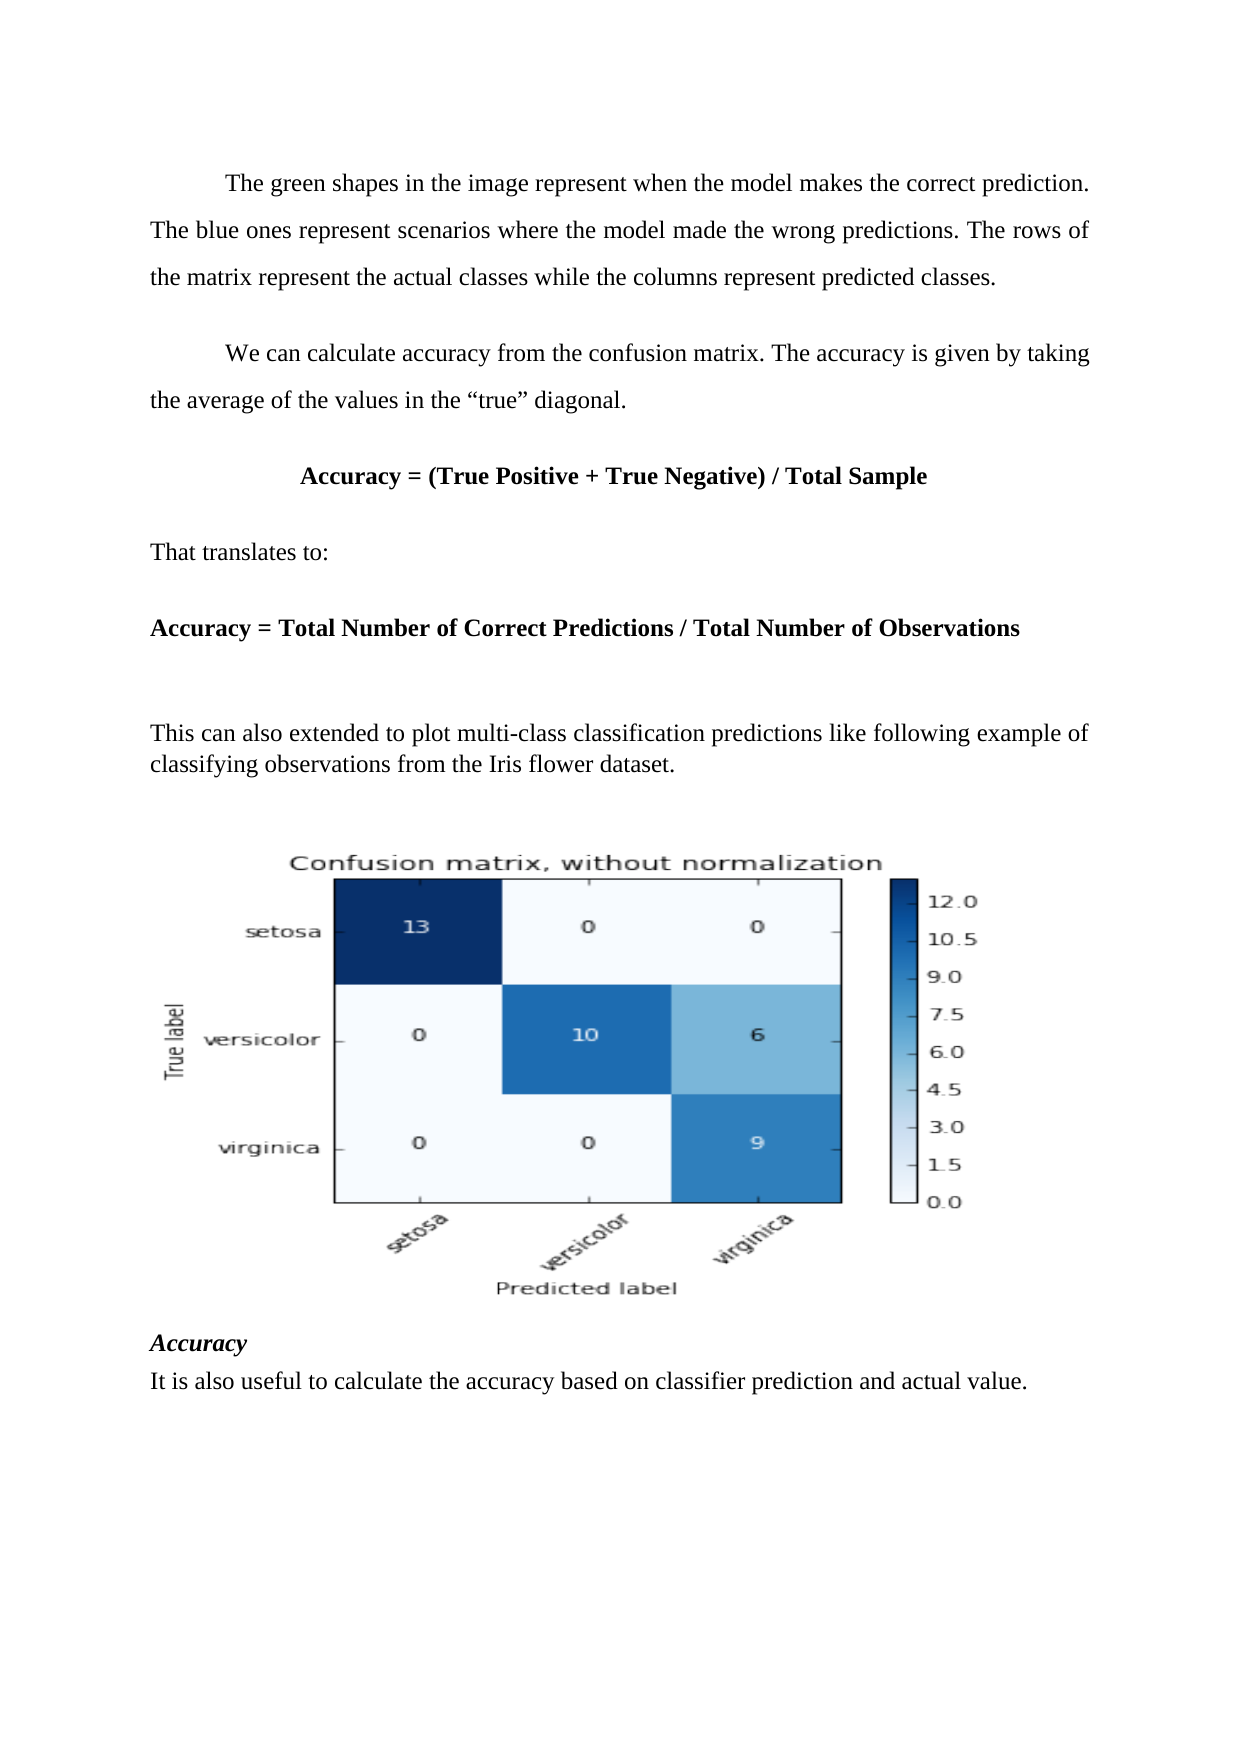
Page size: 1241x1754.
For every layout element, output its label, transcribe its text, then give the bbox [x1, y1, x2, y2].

subtitle Accuracy [150, 1328, 1090, 1356]
text Accuracy = Total Number of Correct Predictions / Total Number of Observations [150, 595, 1090, 642]
text That translates to: [150, 519, 1090, 566]
picture [150, 845, 998, 1309]
text It is also useful to calculate the accuracy based on classifier prediction and actual value. [150, 1366, 1090, 1395]
text This can also extended to plot multi-class classification predictions like following example of classifying observations from the Iris flower dataset. [150, 747, 1090, 778]
text The green shapes in the image represent when the model makes the correct prediction. The blue ones represent scenarios where the model made the wrong predictions. The rows of the matrix represent the actual classes while the columns represent predicted classes. [150, 150, 1090, 291]
text Accuracy = (True Positive + True Negative) / Total Sample [225, 443, 1090, 489]
text We can calculate accuracy from the confusion matrix. The accuracy is given by taking the average of the values in the “true” diagonal. [150, 320, 1090, 413]
